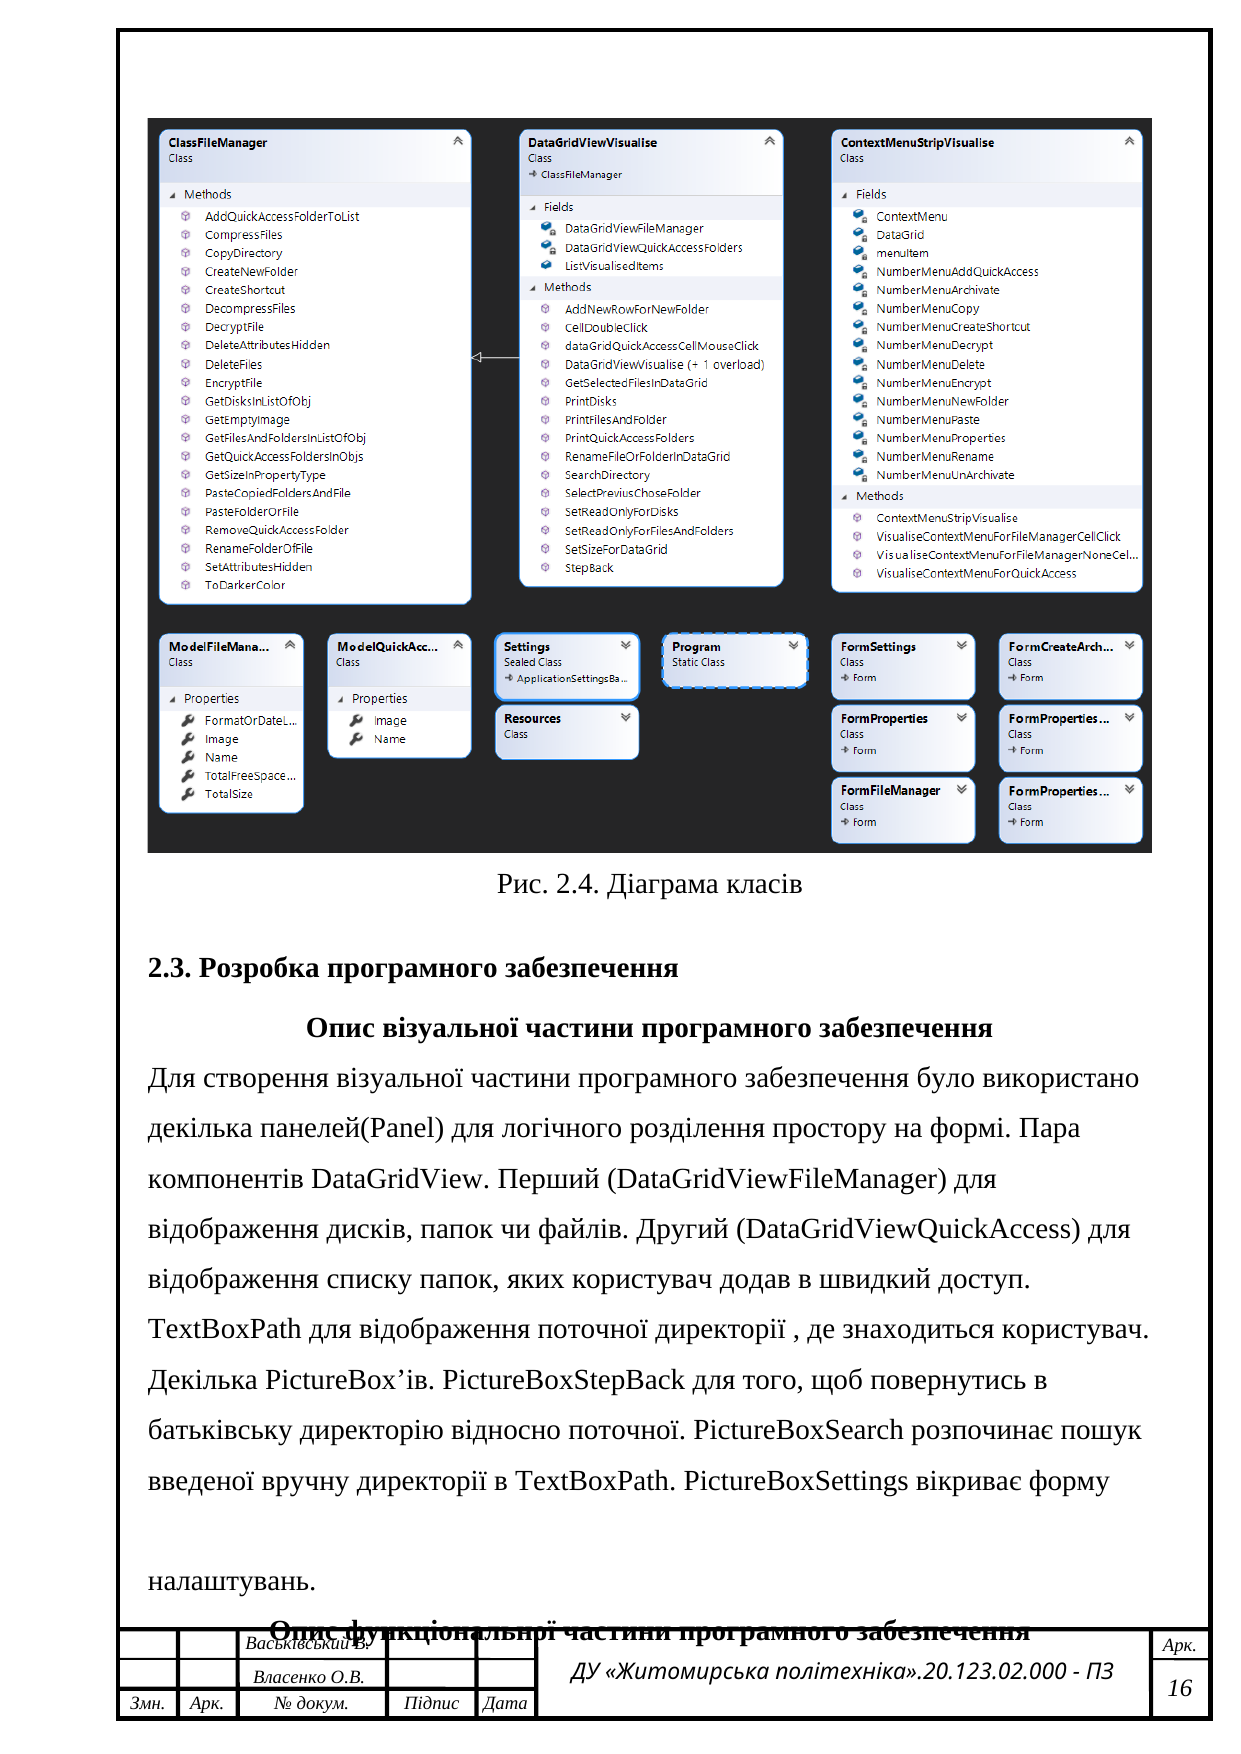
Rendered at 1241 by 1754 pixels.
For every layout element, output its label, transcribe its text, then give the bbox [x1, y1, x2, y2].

text Опис функціональної частини програмного забезпечення [148, 1613, 1152, 1647]
text налаштувань. [148, 1563, 1152, 1597]
list Рис. 2.4. Діаграма класів [148, 867, 1152, 900]
picture [147, 118, 1152, 853]
text Опис візуальної частини програмного забезпечення [148, 1010, 1152, 1043]
text Для створення візуальної частини програмного забезпечення було використано декілька панелей(Panel) для логічного розділення простору на формі. Пара компонентів DataGridView. Перший (DataGridViewFileManager) для відображення дисків, папок чи файлів. Другий (DataGridViewQuickAccess) для відображення списку папок, яких користувач додав в швидкий доступ. TextBoxPath для відображення поточної директорії , де знаходиться користувач. [148, 1060, 1152, 1345]
text 2.3. Розробка програмного забезпечення [148, 950, 1152, 984]
text Декілька PictureBox’ів. PictureBoxStepBack для того, щоб повернутись в батьківську директорію відносно поточної. PictureBoxSearch розпочинає пошук введеної вручну директорії в TextBoxPath. PictureBoxSettings вікриває форму [148, 1362, 1152, 1496]
